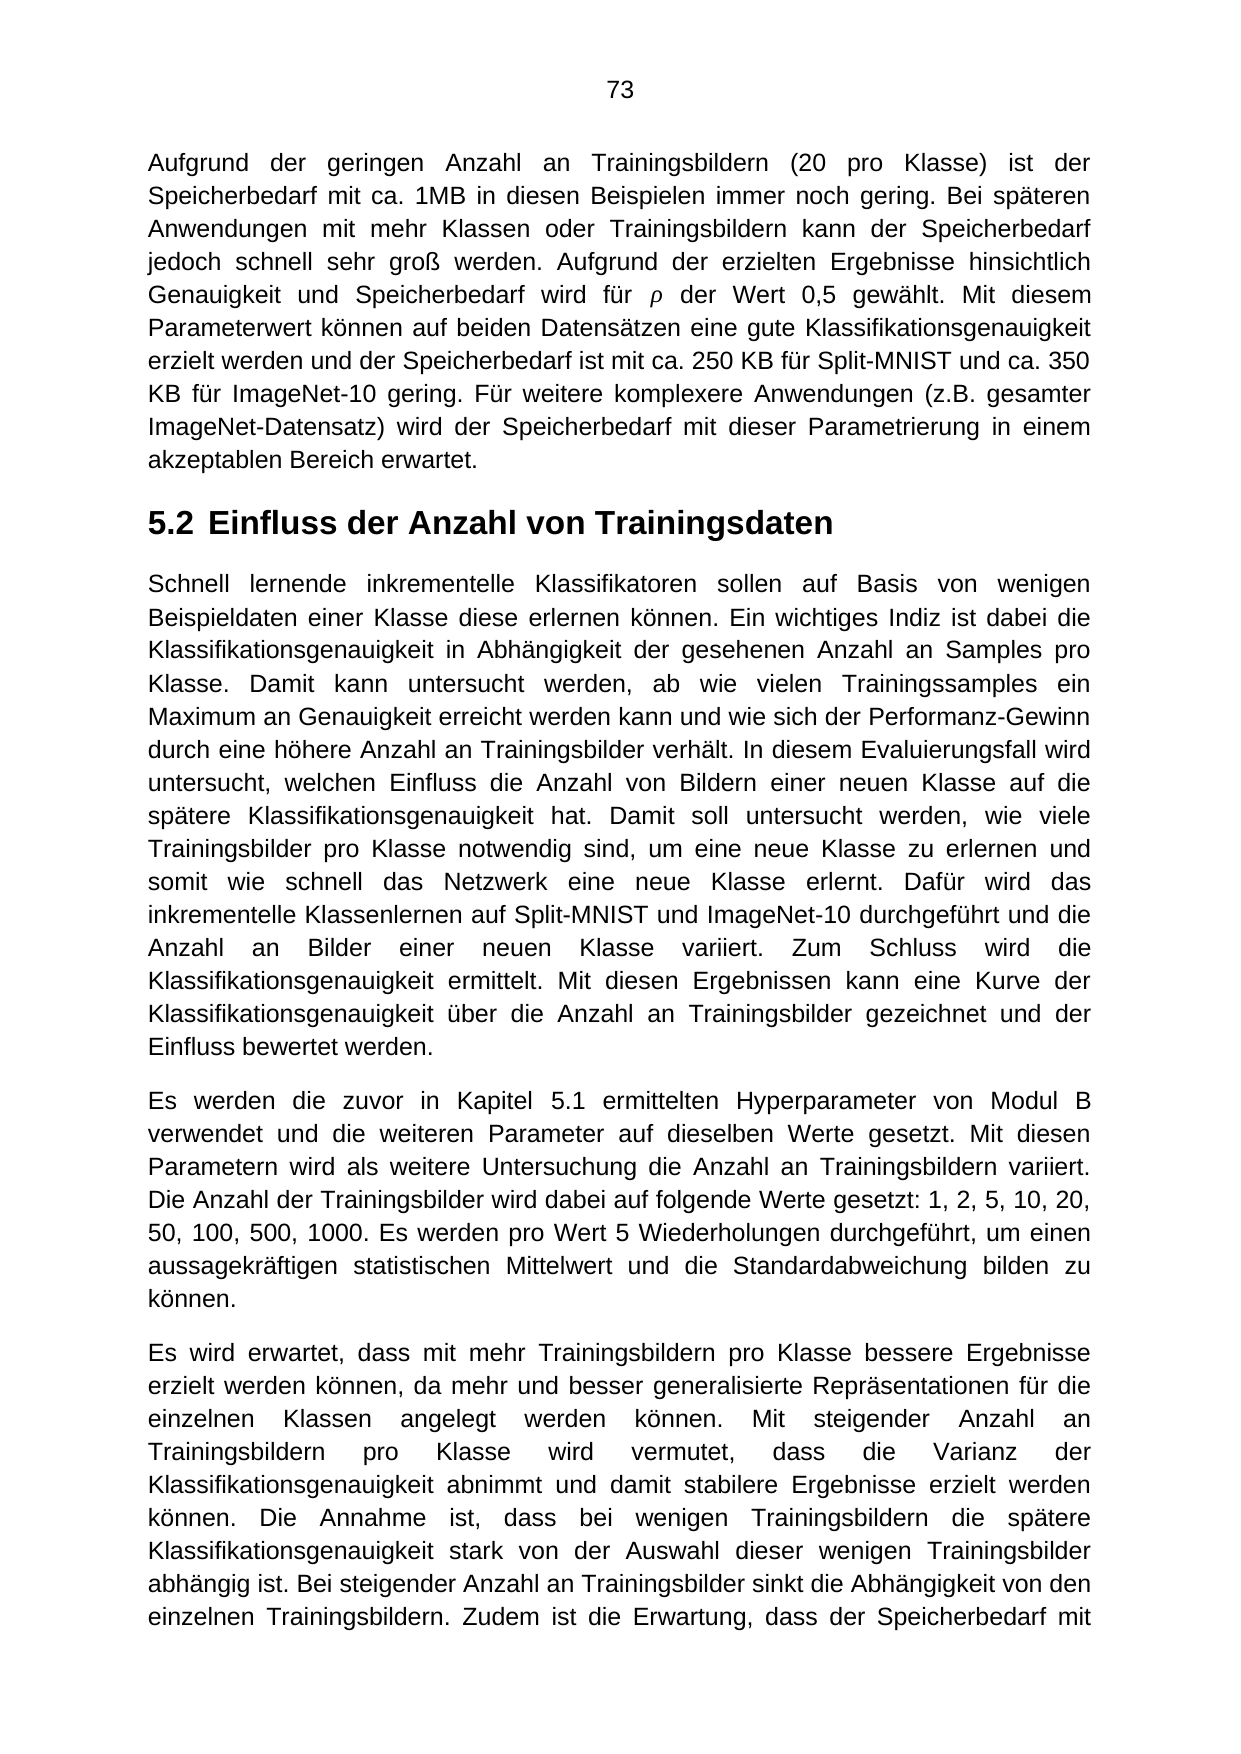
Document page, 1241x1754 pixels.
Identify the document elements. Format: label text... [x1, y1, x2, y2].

subtitle Einfluss der Anzahl von Trainingsdaten [148, 503, 1092, 541]
text Es werden die zuvor in Kapitel 5.1 ermittelten Hyperparameter von Modul B verwendet und die weiteren Parameter auf dieselben Werte gesetzt. Mit diesen Parametern wird als weitere Untersuchung die Anzahl an Trainingsbildern variiert. Die Anzahl der Trainingsbilder wird dabei auf folgende Werte gesetzt: 1, 2, 5, 10, 20, 50, 100, 500, 1000. Es werden pro Wert 5 Wiederholungen durchgeführt, um einen aussagekräftigen statistischen Mittelwert und die Standardabweichung bilden zu können. [148, 1086, 1092, 1312]
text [148, 1338, 1092, 1631]
text Aufgrund der geringen Anzahl an Trainingsbildern (20 pro Klasse) ist der Speicherbedarf mit ca. 1MB in diesen Beispielen immer noch gering. Bei späteren Anwendungen mit mehr Klassen oder Trainingsbildern kann der Speicherbedarf jedoch schnell sehr groß werden. Aufgrund der erzielten Ergebnisse hinsichtlich Genauigkeit und Speicherbedarf wird für der Wert 0,5 gewählt. Mit diesem Parameterwert können auf beiden Datensätzen eine gute Klassifikationsgenauigkeit erzielt werden und der Speicherbedarf ist mit ca. 250 KB für Split-MNIST und ca. 350 KB für ImageNet-10 gering. Für weitere komplexere Anwendungen (z.B. gesamter ImageNet-Datensatz) wird der Speicherbedarf mit dieser Parametrierung in einem akzeptablen Bereich erwartet. [148, 148, 1092, 474]
text Schnell lernende inkrementelle Klassifikatoren sollen auf Basis von wenigen Beispieldaten einer Klasse diese erlernen können. Ein wichtiges Indiz ist dabei die Klassifikationsgenauigkeit in Abhängigkeit der gesehenen Anzahl an Samples pro Klasse. Damit kann untersucht werden, ab wie vielen Trainingssamples ein Maximum an Genauigkeit erreicht werden kann und wie sich der Performanz-Gewinn durch eine höhere Anzahl an Trainingsbilder verhält. In diesem Evaluierungsfall wird untersucht, welchen Einfluss die Anzahl von Bildern einer neuen Klasse auf die spätere Klassifikationsgenauigkeit hat. Damit soll untersucht werden, wie viele Trainingsbilder pro Klasse notwendig sind, um eine neue Klasse zu erlernen und somit wie schnell das Netzwerk eine neue Klasse erlernt. Dafür wird das inkrementelle Klassenlernen auf Split-MNIST und ImageNet-10 durchgeführt und die Anzahl an Bilder einer neuen Klasse variiert. Zum Schluss wird die Klassifikationsgenauigkeit ermittelt. Mit diesen Ergebnissen kann eine Kurve der Klassifikationsgenauigkeit über die Anzahl an Trainingsbilder gezeichnet und der Einfluss bewertet werden. [148, 569, 1092, 1061]
